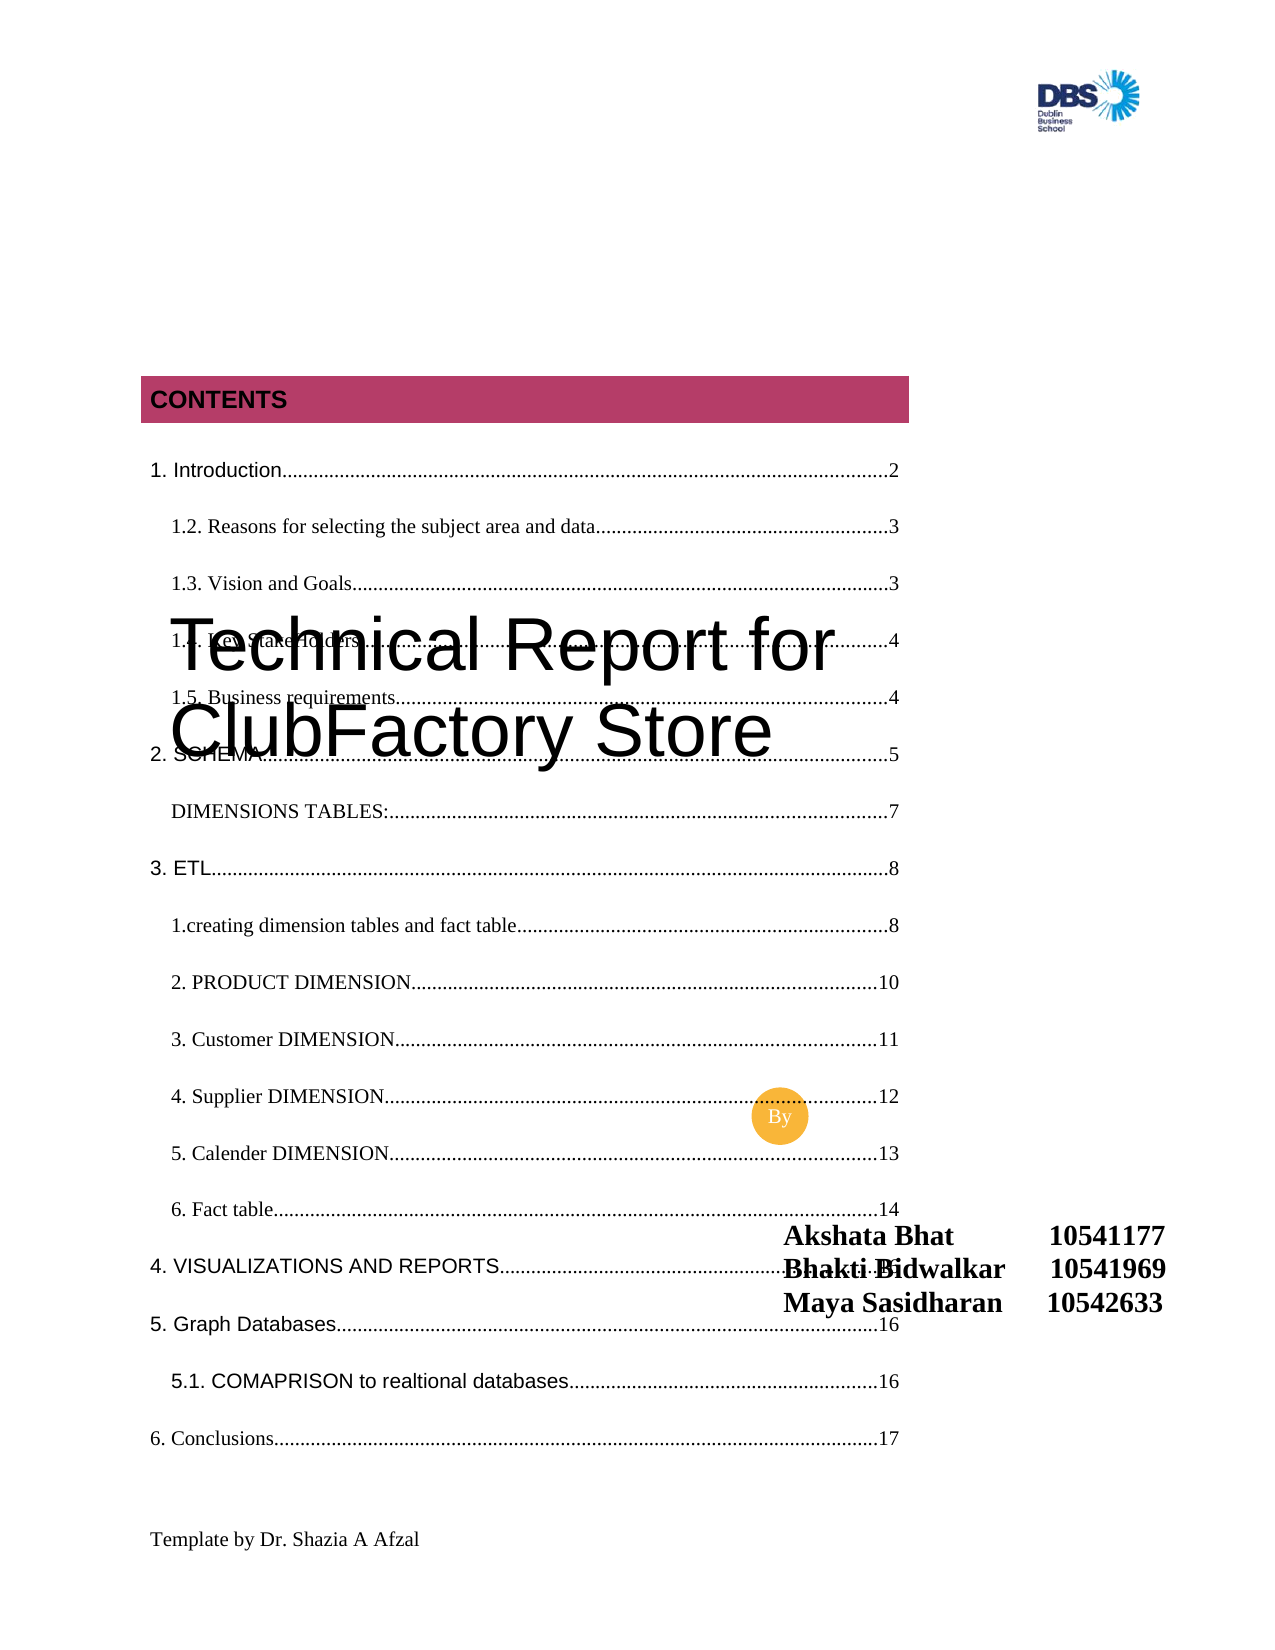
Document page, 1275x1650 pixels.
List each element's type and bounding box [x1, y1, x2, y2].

picture [1035, 69, 1140, 133]
